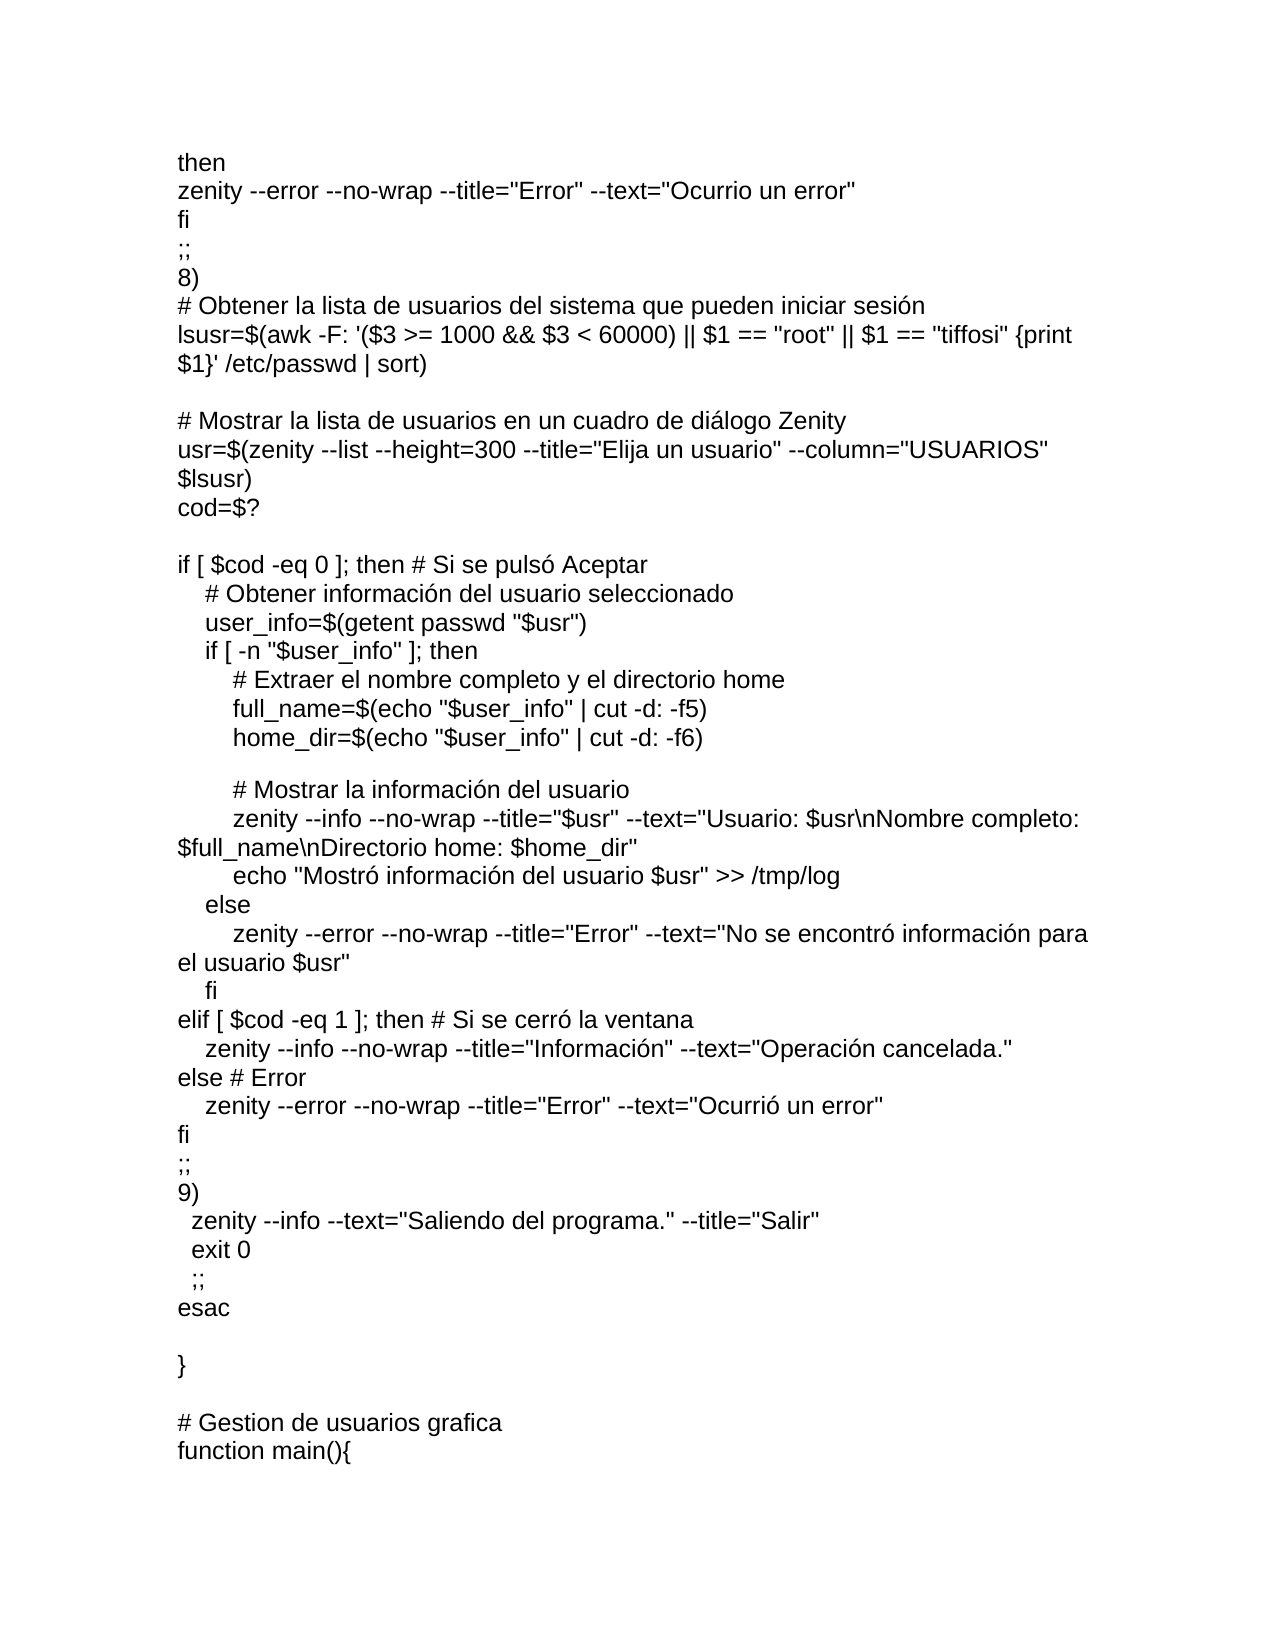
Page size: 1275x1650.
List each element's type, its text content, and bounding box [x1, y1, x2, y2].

text ;; [177, 1264, 1098, 1292]
text fi [177, 976, 1098, 1005]
text if [ $cod -eq 0 ]; then # Si se pulsó Aceptar [177, 550, 1098, 579]
text zenity --error --no-wrap --title="Error" --text="Ocurrió un error" [177, 1091, 1098, 1120]
text fi [177, 205, 1098, 234]
text else [177, 890, 1098, 919]
text home_dir=$(echo "$user_info" | cut -d: -f6) [177, 723, 1098, 751]
text ;; [177, 1149, 1098, 1177]
text # Obtener la lista de usuarios del sistema que pueden iniciar sesión [177, 291, 1098, 320]
text echo "Mostró información del usuario $usr" >> /tmp/log [177, 861, 1098, 890]
text 9) [177, 1177, 1098, 1206]
text if [ -n "$user_info" ]; then [177, 636, 1098, 665]
text } [177, 1350, 1098, 1379]
text # Extraer el nombre completo y el directorio home [177, 665, 1098, 694]
text exit 0 [177, 1235, 1098, 1264]
text esac [177, 1292, 1098, 1321]
text fi [177, 1120, 1098, 1149]
text full_name=$(echo "$user_info" | cut -d: -f5) [177, 694, 1098, 723]
text # Gestion de usuarios grafica [177, 1407, 1098, 1436]
text elif [ $cod -eq 1 ]; then # Si se cerró la ventana [177, 1005, 1098, 1034]
text then [177, 148, 1098, 176]
text cod=$? [177, 493, 1098, 521]
text lsusr=$(awk -F: '($3 >= 1000 && $3 < 60000) || $1 == "root" || $1 == "tiffosi" {print $1}' /etc/passwd | sort) [177, 320, 1098, 378]
text # Mostrar la lista de usuarios en un cuadro de diálogo Zenity [177, 406, 1098, 435]
text zenity --info --text="Saliendo del programa." --title="Salir" [177, 1206, 1098, 1235]
text zenity --info --no-wrap --title="Información" --text="Operación cancelada." [177, 1034, 1098, 1062]
text zenity --error --no-wrap --title="Error" --text="Ocurrio un error" [177, 176, 1098, 205]
text else # Error [177, 1062, 1098, 1091]
text zenity --info --no-wrap --title="$usr" --text="Usuario: $usr\nNombre completo: $full_name\nDirectorio home: $home_dir" [177, 804, 1098, 861]
text function main(){ [177, 1436, 1098, 1465]
text # Obtener información del usuario seleccionado [177, 579, 1098, 608]
text zenity --error --no-wrap --title="Error" --text="No se encontró información para el usuario $usr" [177, 919, 1098, 976]
text 8) [177, 263, 1098, 291]
text user_info=$(getent passwd "$usr") [177, 608, 1098, 636]
text # Mostrar la información del usuario [177, 775, 1098, 804]
text usr=$(zenity --list --height=300 --title="Elija un usuario" --column="USUARIOS" $lsusr) [177, 435, 1098, 493]
text ;; [177, 234, 1098, 263]
